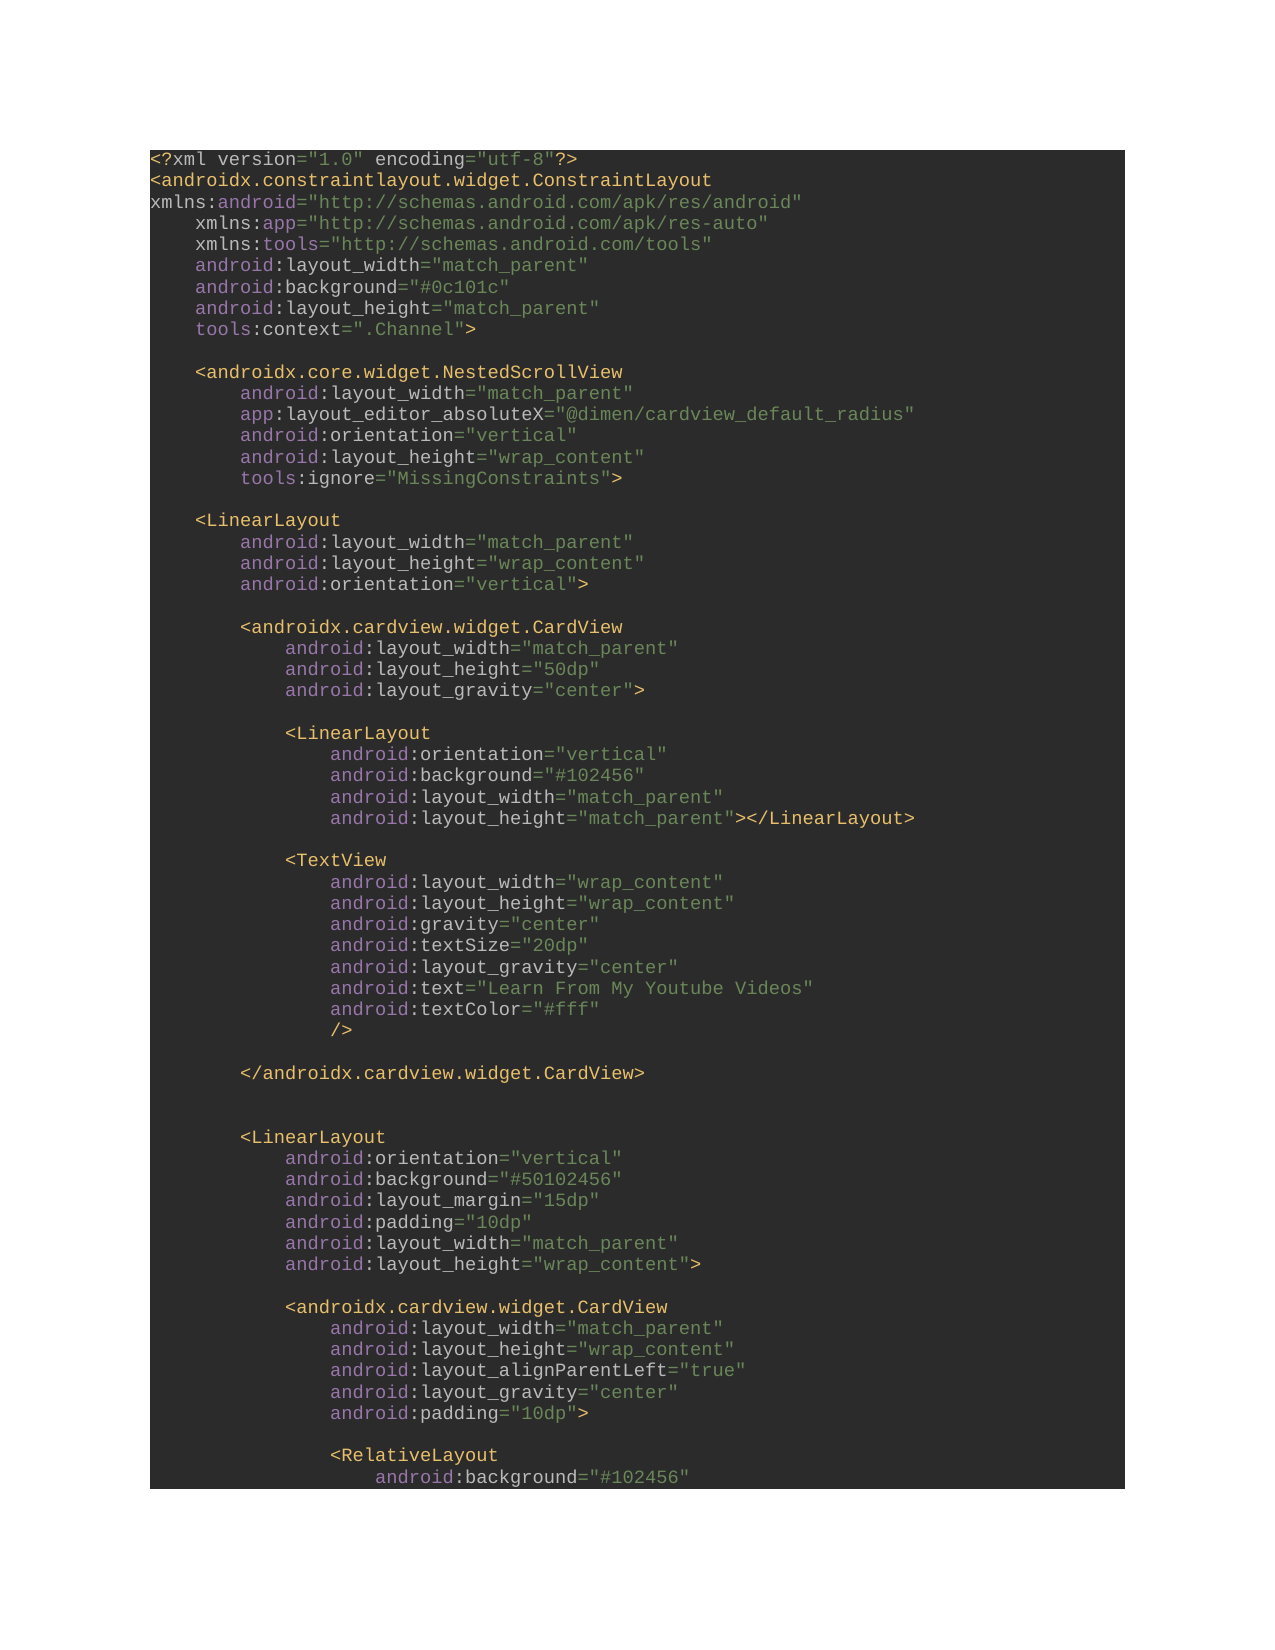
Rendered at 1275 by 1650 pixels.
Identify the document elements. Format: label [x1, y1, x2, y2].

text [150, 150, 1125, 1489]
